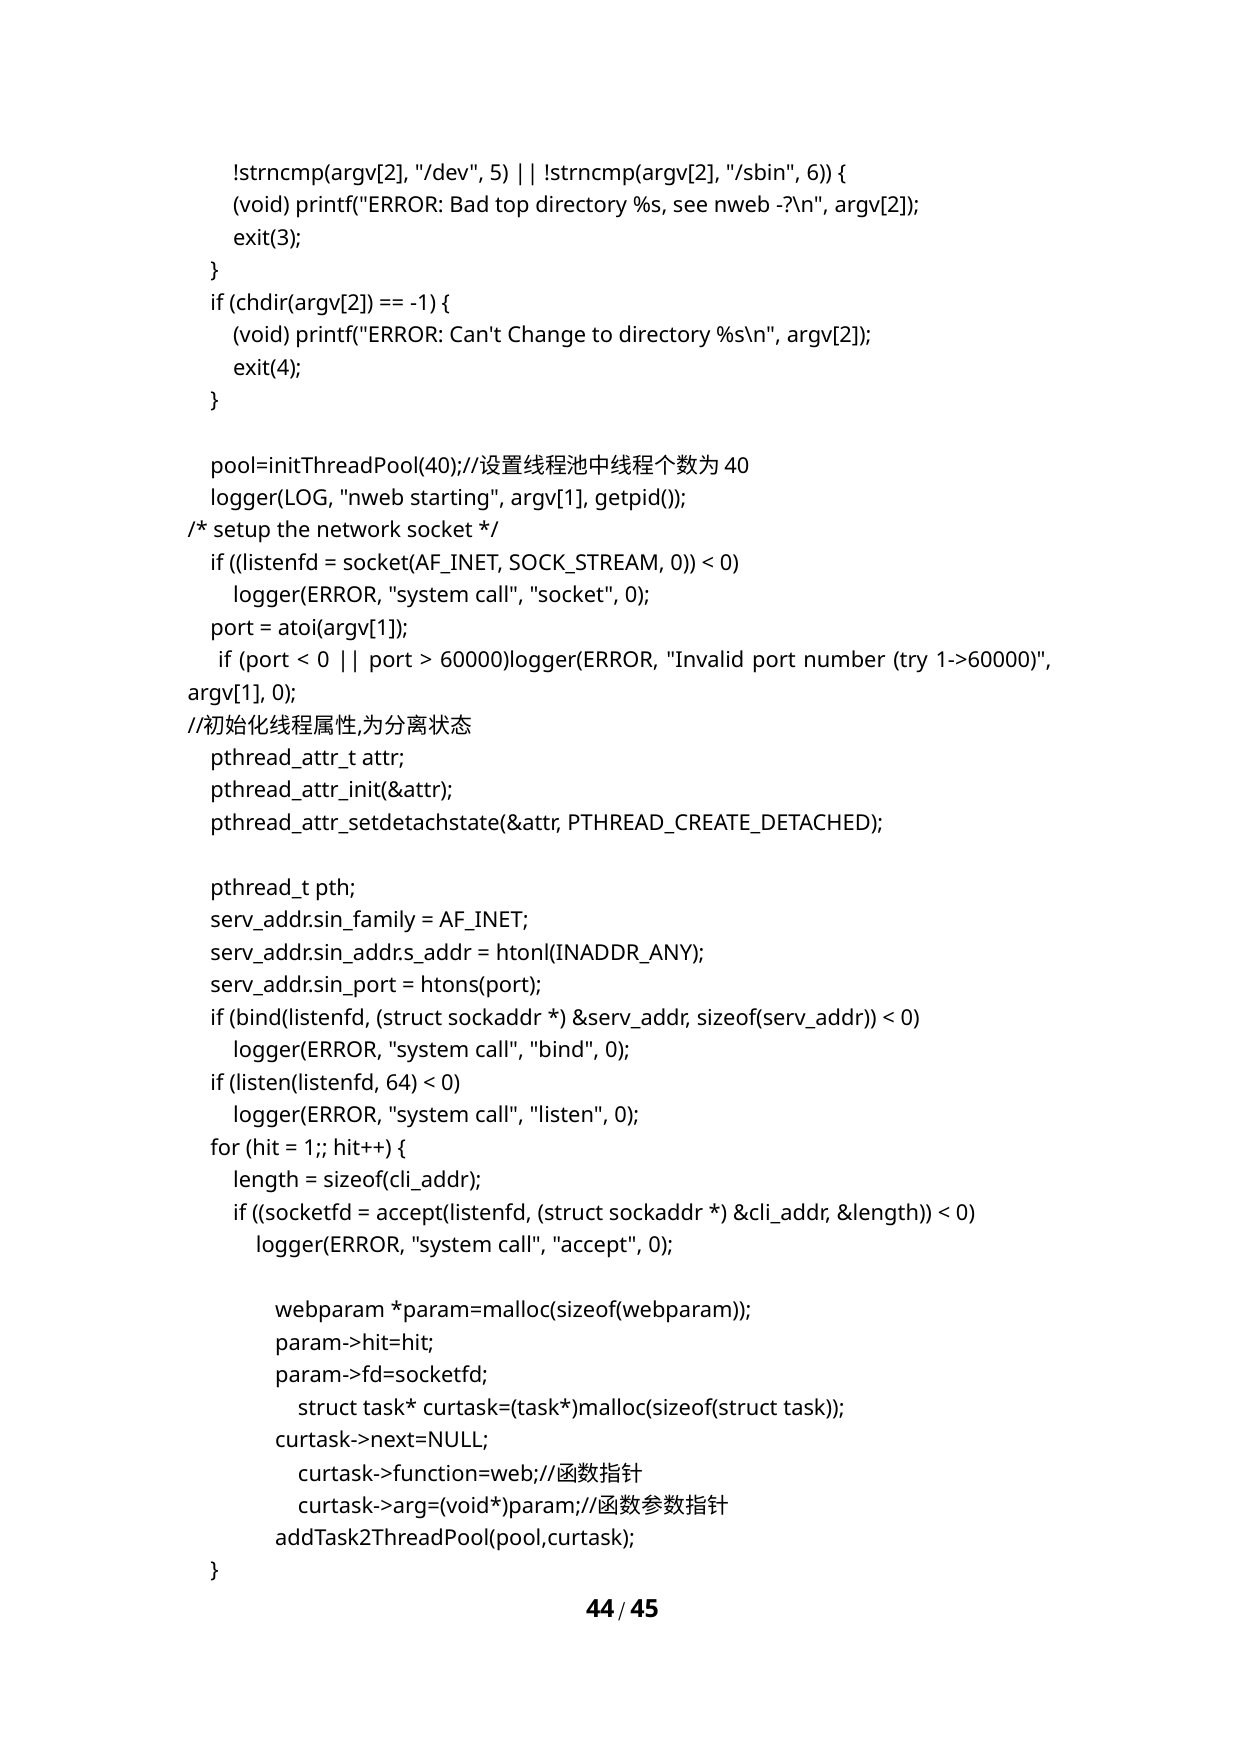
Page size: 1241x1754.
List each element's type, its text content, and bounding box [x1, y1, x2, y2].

text port = atoi(argv[1]); [187, 611, 1053, 643]
text if (port < 0 || port > 60000)logger(ERROR, "Invalid port number (try 1->60000)", argv[1], 0); [187, 643, 1053, 708]
text curtask->arg=(void*)param;//函数参数指针 [187, 1488, 1053, 1521]
text /* setup the network socket */ [187, 513, 1053, 546]
text !strncmp(argv[2], "/dev", 5) || !strncmp(argv[2], "/sbin", 6)) { [187, 156, 1053, 188]
text pthread_attr_setdetachstate(&attr, PTHREAD_CREATE_DETACHED); [187, 806, 1053, 838]
text if ((listenfd = socket(AF_INET, SOCK_STREAM, 0)) < 0) [187, 546, 1053, 578]
text param->hit=hit; [187, 1326, 1053, 1358]
text logger(ERROR, "system call", "accept", 0); [187, 1228, 1053, 1261]
text if (chdir(argv[2]) == -1) { [187, 286, 1053, 318]
text struct task* curtask=(task*)malloc(sizeof(struct task)); [187, 1391, 1053, 1423]
text serv_addr.sin_family = AF_INET; [187, 903, 1053, 936]
text pthread_attr_init(&attr); [187, 773, 1053, 806]
text length = sizeof(cli_addr); [187, 1163, 1053, 1196]
text exit(3); [187, 221, 1053, 253]
text curtask->function=web;//函数指针 [187, 1456, 1053, 1488]
text pthread_t pth; [187, 871, 1053, 903]
text } [187, 383, 1053, 416]
text if (listen(listenfd, 64) < 0) [187, 1066, 1053, 1098]
text if ((socketfd = accept(listenfd, (struct sockaddr *) &cli_addr, &length)) < 0) [187, 1196, 1053, 1228]
text } [187, 253, 1053, 286]
text serv_addr.sin_port = htons(port); [187, 968, 1053, 1001]
text logger(ERROR, "system call", "listen", 0); [187, 1098, 1053, 1131]
text for (hit = 1;; hit++) { [187, 1131, 1053, 1163]
text pool=initThreadPool(40);//设置线程池中线程个数为40 [187, 448, 1053, 481]
text param->fd=socketfd; [187, 1358, 1053, 1391]
text logger(ERROR, "system call", "bind", 0); [187, 1033, 1053, 1066]
text if (bind(listenfd, (struct sockaddr *) &serv_addr, sizeof(serv_addr)) < 0) [187, 1001, 1053, 1033]
text logger(ERROR, "system call", "socket", 0); [187, 578, 1053, 611]
text curtask->next=NULL; [187, 1423, 1053, 1456]
text logger(LOG, "nweb starting", argv[1], getpid()); [187, 481, 1053, 513]
text //初始化线程属性,为分离状态 [187, 708, 1053, 741]
text (void) printf("ERROR: Bad top directory %s, see nweb -?\n", argv[2]); [187, 188, 1053, 221]
text addTask2ThreadPool(pool,curtask); [187, 1521, 1053, 1553]
text pthread_attr_t attr; [187, 741, 1053, 773]
text exit(4); [187, 351, 1053, 383]
text webparam *param=malloc(sizeof(webparam)); [187, 1293, 1053, 1326]
text serv_addr.sin_addr.s_addr = htonl(INADDR_ANY); [187, 936, 1053, 968]
text } [187, 1553, 1053, 1586]
text (void) printf("ERROR: Can't Change to directory %s\n", argv[2]); [187, 318, 1053, 351]
